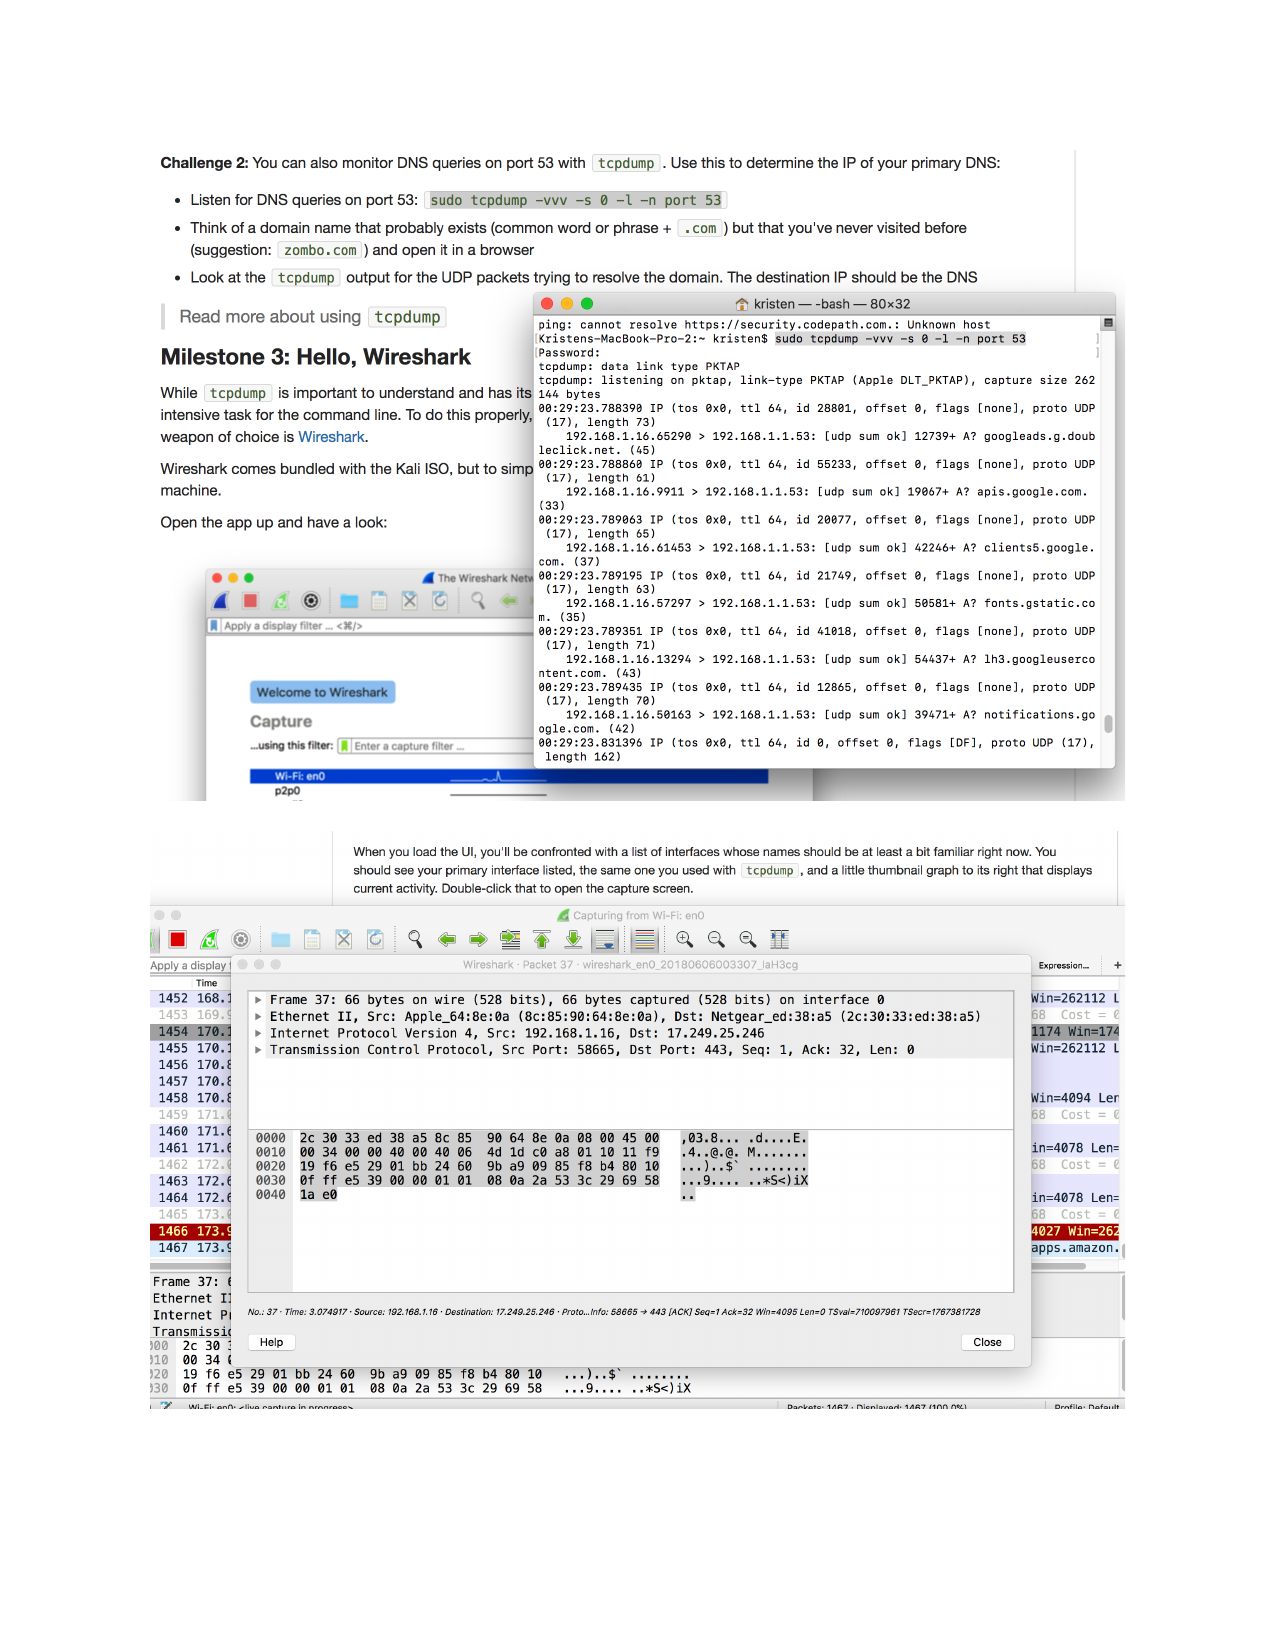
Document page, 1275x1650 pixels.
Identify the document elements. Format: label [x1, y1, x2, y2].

picture [150, 150, 1125, 801]
picture [150, 831, 1125, 1409]
